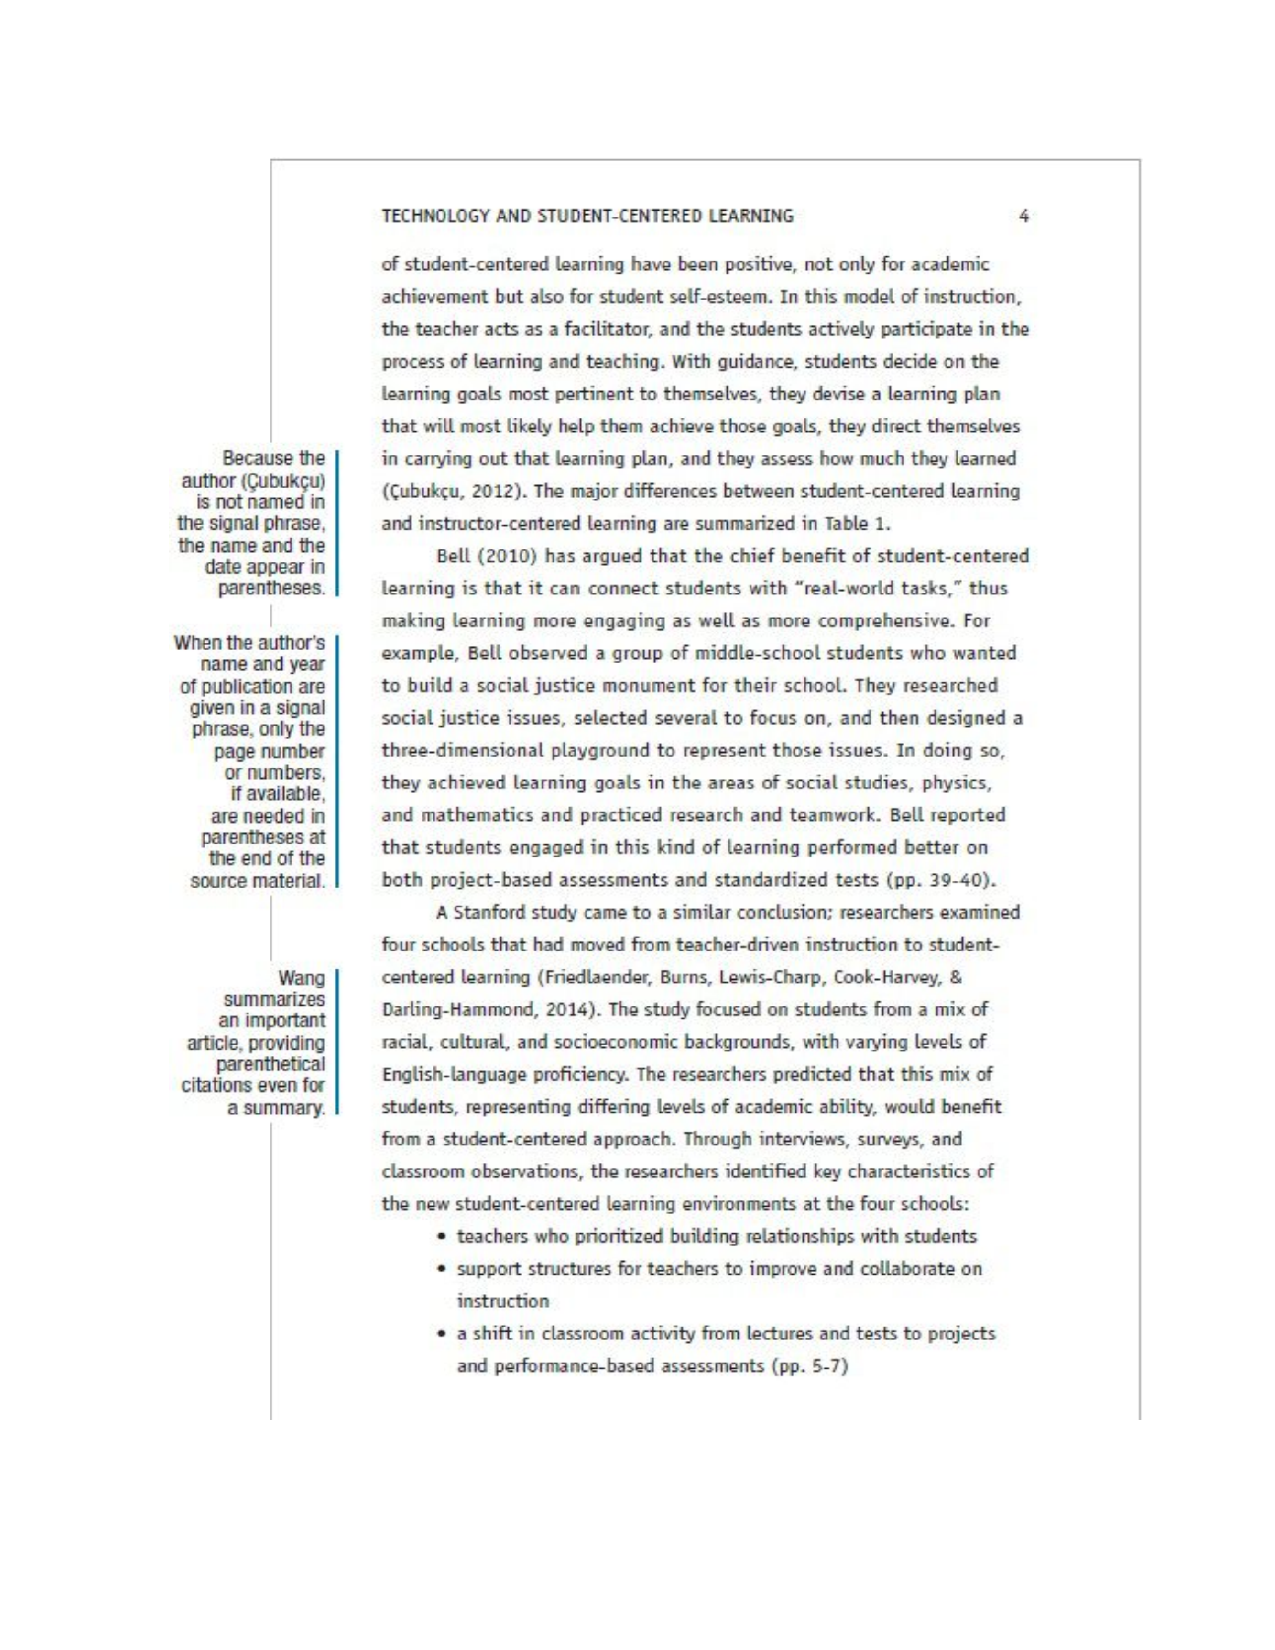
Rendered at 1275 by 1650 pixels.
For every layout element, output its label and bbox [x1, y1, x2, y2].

picture [150, 150, 1187, 1420]
